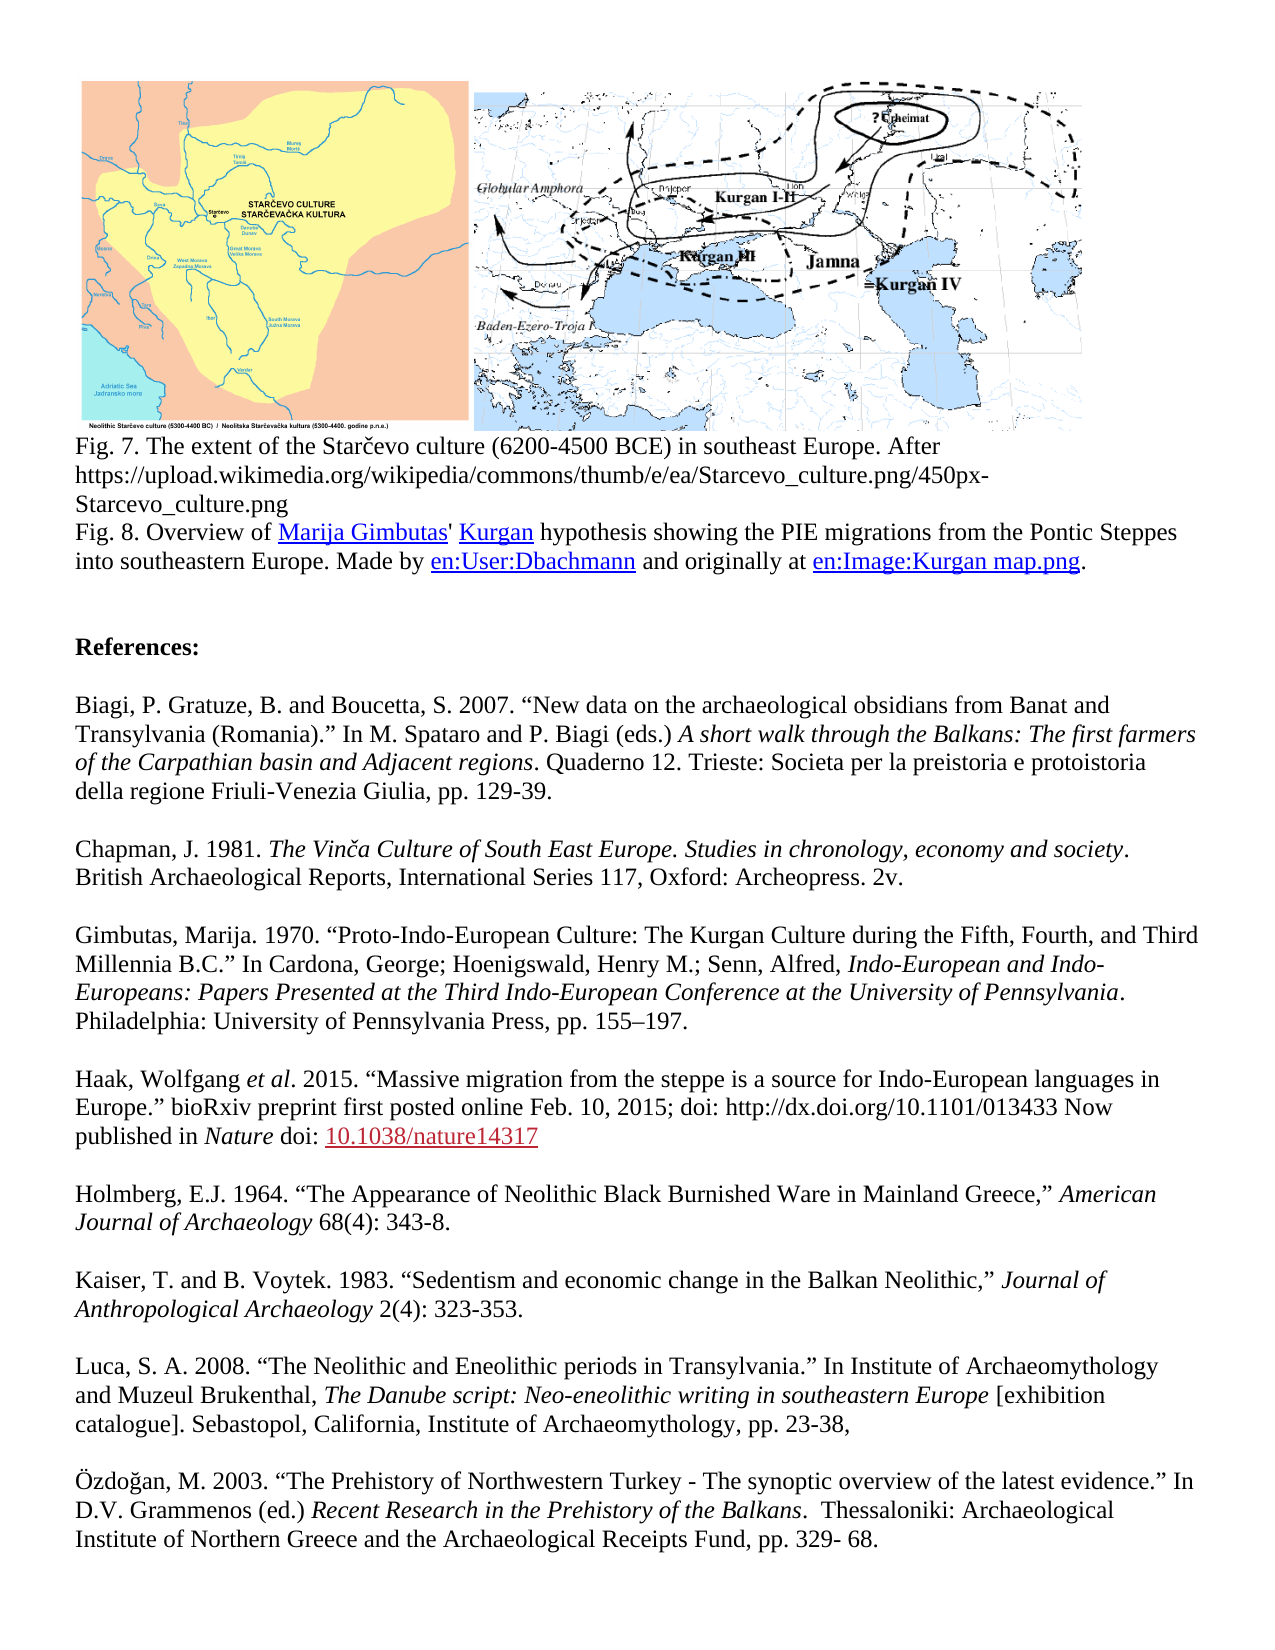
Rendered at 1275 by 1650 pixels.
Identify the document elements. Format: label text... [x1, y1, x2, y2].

picture [75, 75, 1082, 431]
text Holmberg, E.J. 1964. “The Appearance of Neolithic Black Burnished Ware in Mainland Greece,” American Journal of Archaeology 68(4): 343-8. [75, 1179, 1200, 1236]
text Fig. 7. The extent of the Starčevo culture (6200-4500 BCE) in southeast Europe. After https://upload.wikimedia.org/wikipedia/commons/thumb/e/ea/Starcevo_culture.png/450px-Starcevo_culture.png [75, 431, 1200, 517]
text Biagi, P. Gratuze, B. and Boucetta, S. 2007. “New data on the archaeological obsidians from Banat and Transylvania (Romania).” In M. Spataro and P. Biagi (eds.) A short walk through the Balkans: The first farmers of the Carpathian basin and Adjacent regions. Quaderno 12. Trieste: Societa per la preistoria e protoistoria della regione Friuli-Venezia Giulia, pp. 129-39. [75, 690, 1200, 805]
text Gimbutas, Marija. 1970. “Proto-Indo-European Culture: The Kurgan Culture during the Fifth, Fourth, and Third Millennia B.C.” In Cardona, George; Hoenigswald, Henry M.; Senn, Alfred, Indo-European and Indo-Europeans: Papers Presented at the Third Indo-European Conference at the University of Pennsylvania. Philadelphia: University of Pennsylvania Press, pp. 155–197. [75, 920, 1200, 1035]
text Haak, Wolfgang et al. 2015. “Massive migration from the steppe is a source for Indo-European languages in Europe.” bioRxiv preprint first posted online Feb. 10, 2015; doi: http://dx.doi.org/10.1101/013433 Now published in Nature doi: 10.1038/nature14317 [75, 1064, 1200, 1150]
text Luca, S. A. 2008. “The Neolithic and Eneolithic periods in Transylvania.” In Institute of Archaeomythology and Muzeul Brukenthal, The Danube script: Neo-eneolithic writing in southeastern Europe [exhibition catalogue]. Sebastopol, California, Institute of Archaeomythology, pp. 23-38, [75, 1351, 1200, 1437]
text Kaiser, T. and B. Voytek. 1983. “Sedentism and economic change in the Balkan Neolithic,” Journal of Anthropological Archaeology 2(4): 323-353. [75, 1265, 1200, 1322]
text Özdoğan, M. 2003. “The Prehistory of Northwestern Turkey - The synoptic overview of the latest evidence.” In D.V. Grammenos (ed.) Recent Research in the Prehistory of the Balkans. Thessaloniki: Archaeological Institute of Northern Greece and the Archaeological Receipts Fund, pp. 329- 68. [75, 1466, 1200, 1552]
text Chapman, J. 1981. The Vinča Culture of South East Europe. Studies in chronology, economy and society. British Archaeological Reports, International Series 117, Oxford: Archeopress. 2v. [75, 834, 1200, 891]
text References: [75, 632, 1200, 661]
text Fig. 8. Overview of Marija Gimbutas' Kurgan hypothesis showing the PIE migrations from the Pontic Steppes into southeastern Europe. Made by en:User:Dbachmann and originally at en:Image:Kurgan map.png. [75, 517, 1200, 575]
